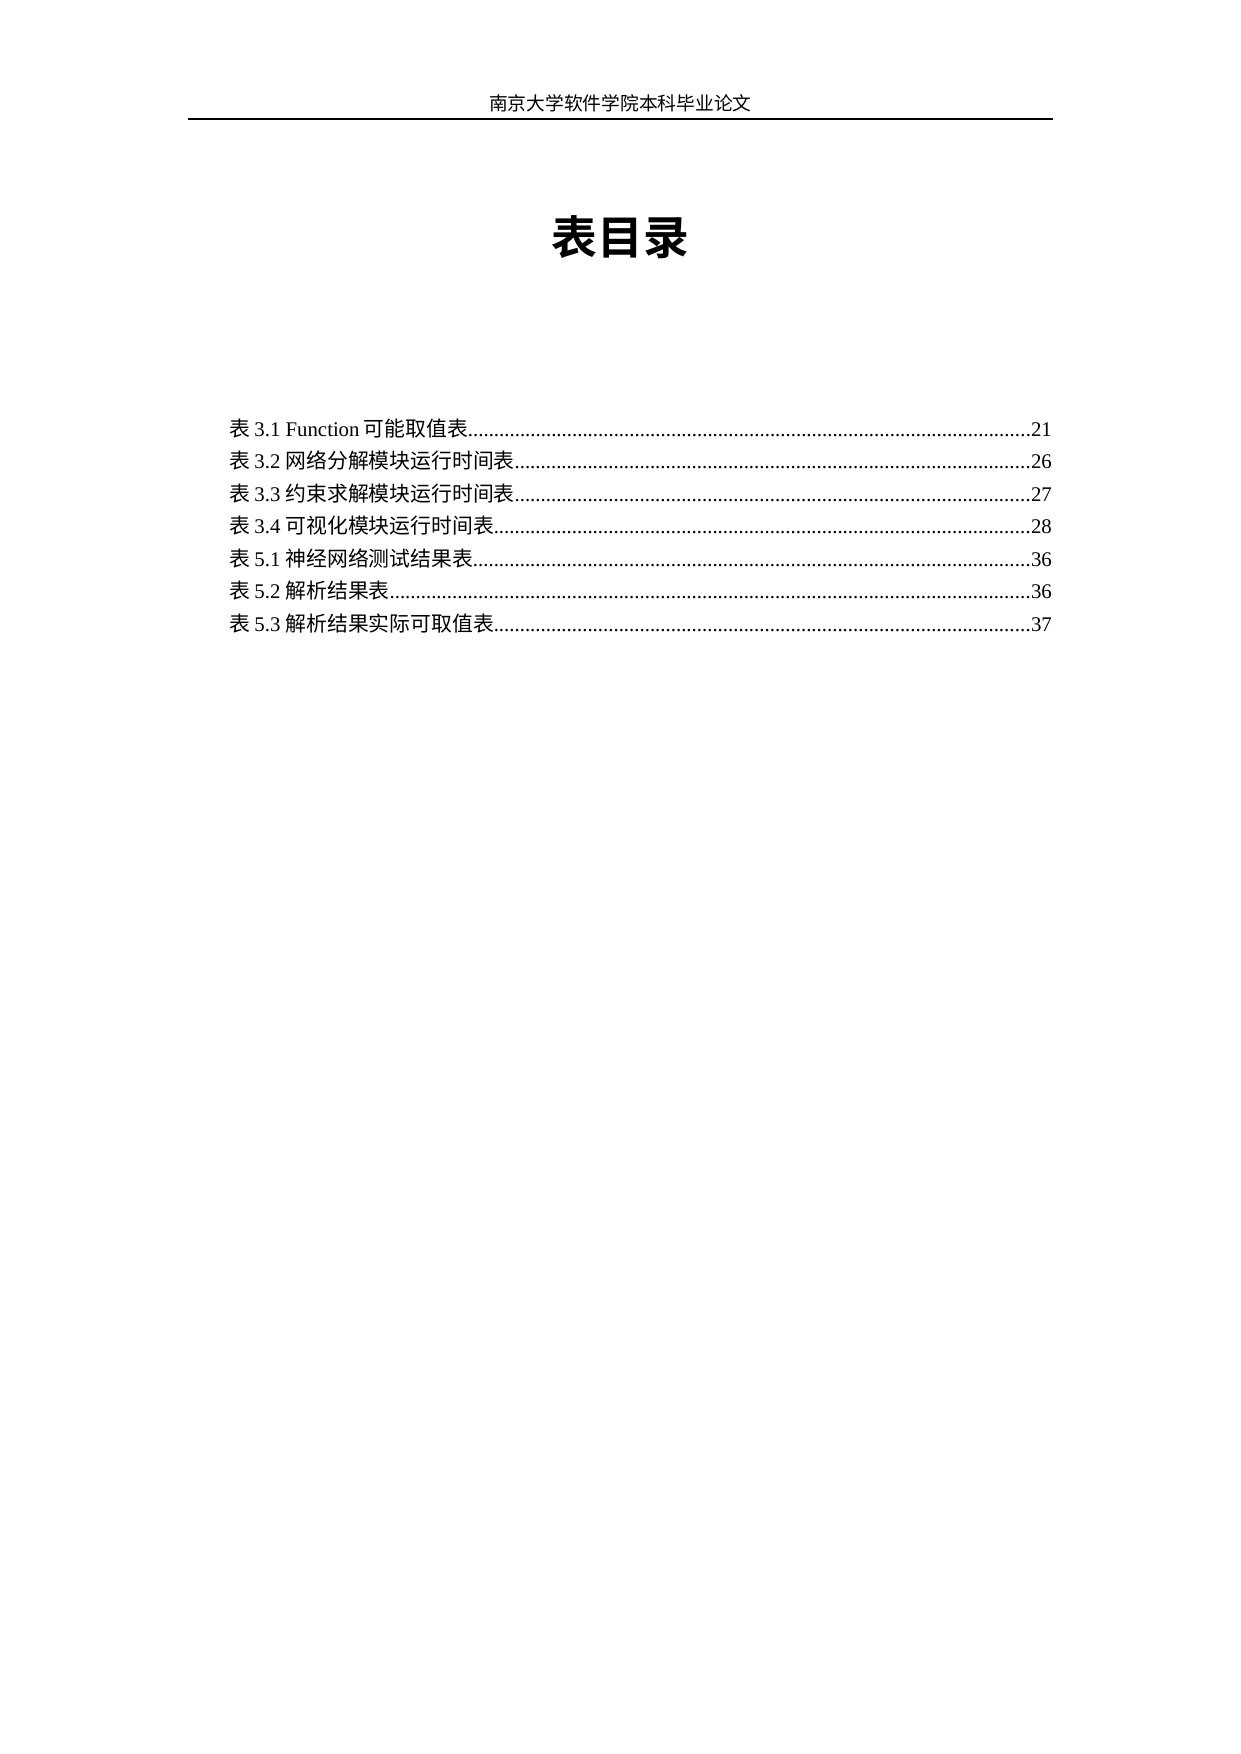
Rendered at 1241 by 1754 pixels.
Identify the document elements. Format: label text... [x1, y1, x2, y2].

text 表3.2 网络分解模块运行时间表 26 [229, 443, 1053, 476]
text 表5.1 神经网络测试结果表 36 [229, 541, 1053, 573]
text 表3.4 可视化模块运行时间表 28 [229, 508, 1053, 541]
text 表3.3 约束求解模块运行时间表 27 [229, 476, 1053, 508]
subtitle 表目录 [187, 185, 1053, 283]
text 表3.1 Function可能取值表 21 [229, 411, 1053, 443]
text 表5.3 解析结果实际可取值表 37 [229, 606, 1053, 638]
text 表5.2 解析结果表 36 [229, 573, 1053, 606]
